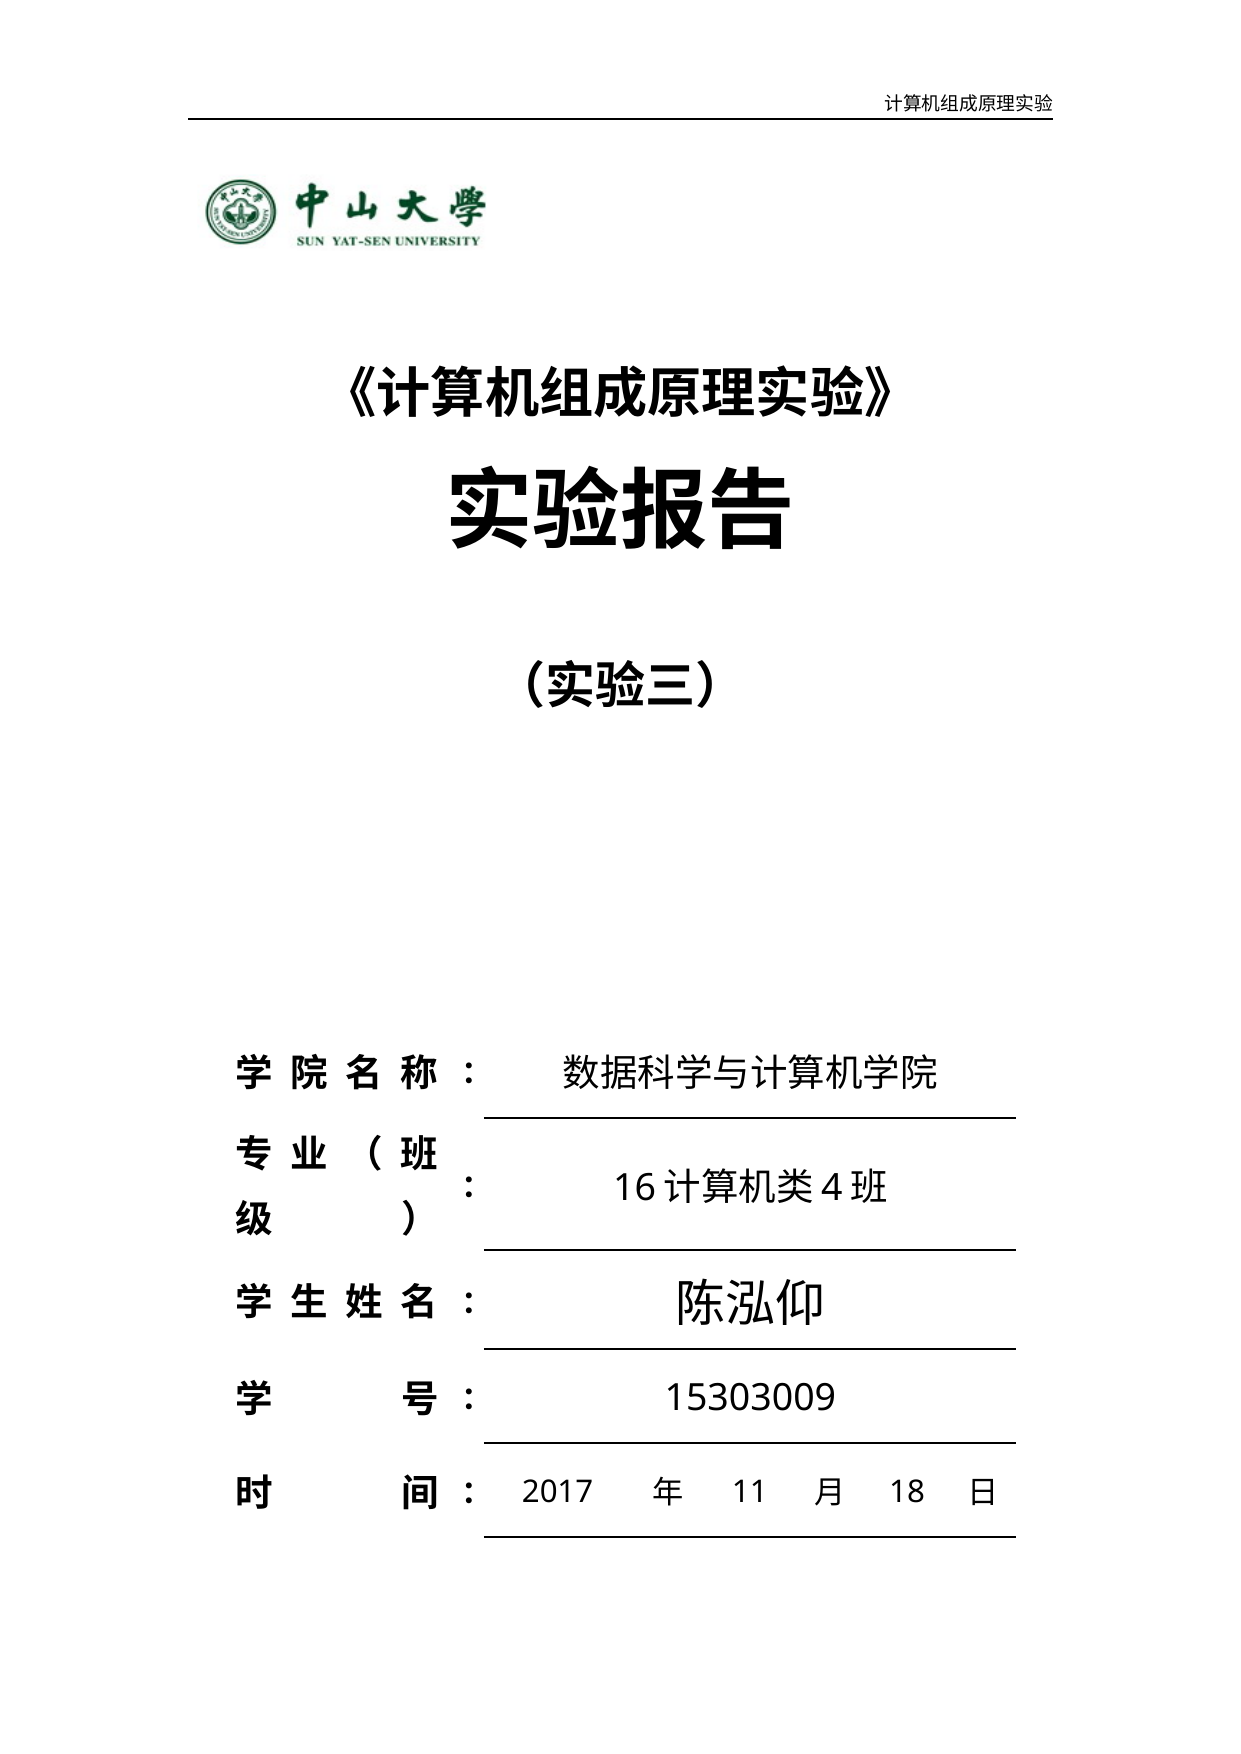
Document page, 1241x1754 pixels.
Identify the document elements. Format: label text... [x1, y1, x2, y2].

table_cell 专业（班级） [224, 1117, 449, 1249]
table_cell 16计算机类4班 [484, 1119, 1016, 1249]
text 《计算机组成原理实验》 [187, 340, 1053, 438]
table_header 学院名称 [224, 1023, 449, 1117]
table_cell ： [450, 1442, 484, 1536]
text （实验三） [187, 633, 1053, 730]
table_header ： [450, 1023, 484, 1117]
table_cell 陈泓仰 [484, 1251, 1016, 1348]
table_cell 18 [864, 1444, 949, 1536]
table_cell 年 [631, 1444, 704, 1536]
table_cell ： [450, 1117, 484, 1249]
table_header 数据科学与计算机学院 [484, 1023, 1016, 1117]
table_cell 15303009 [484, 1350, 1016, 1442]
table_cell ： [450, 1249, 484, 1348]
table_cell 月 [795, 1444, 864, 1536]
text 实验报告 [187, 438, 1053, 568]
picture [197, 164, 487, 251]
table_cell 学生姓名 [224, 1249, 449, 1348]
table_cell 11 [704, 1444, 795, 1536]
table_cell 时间 [224, 1442, 449, 1536]
table_cell 学号 [224, 1348, 449, 1442]
table_cell 日 [949, 1444, 1016, 1536]
table_cell 2017 [484, 1444, 631, 1536]
table_cell ： [450, 1348, 484, 1442]
